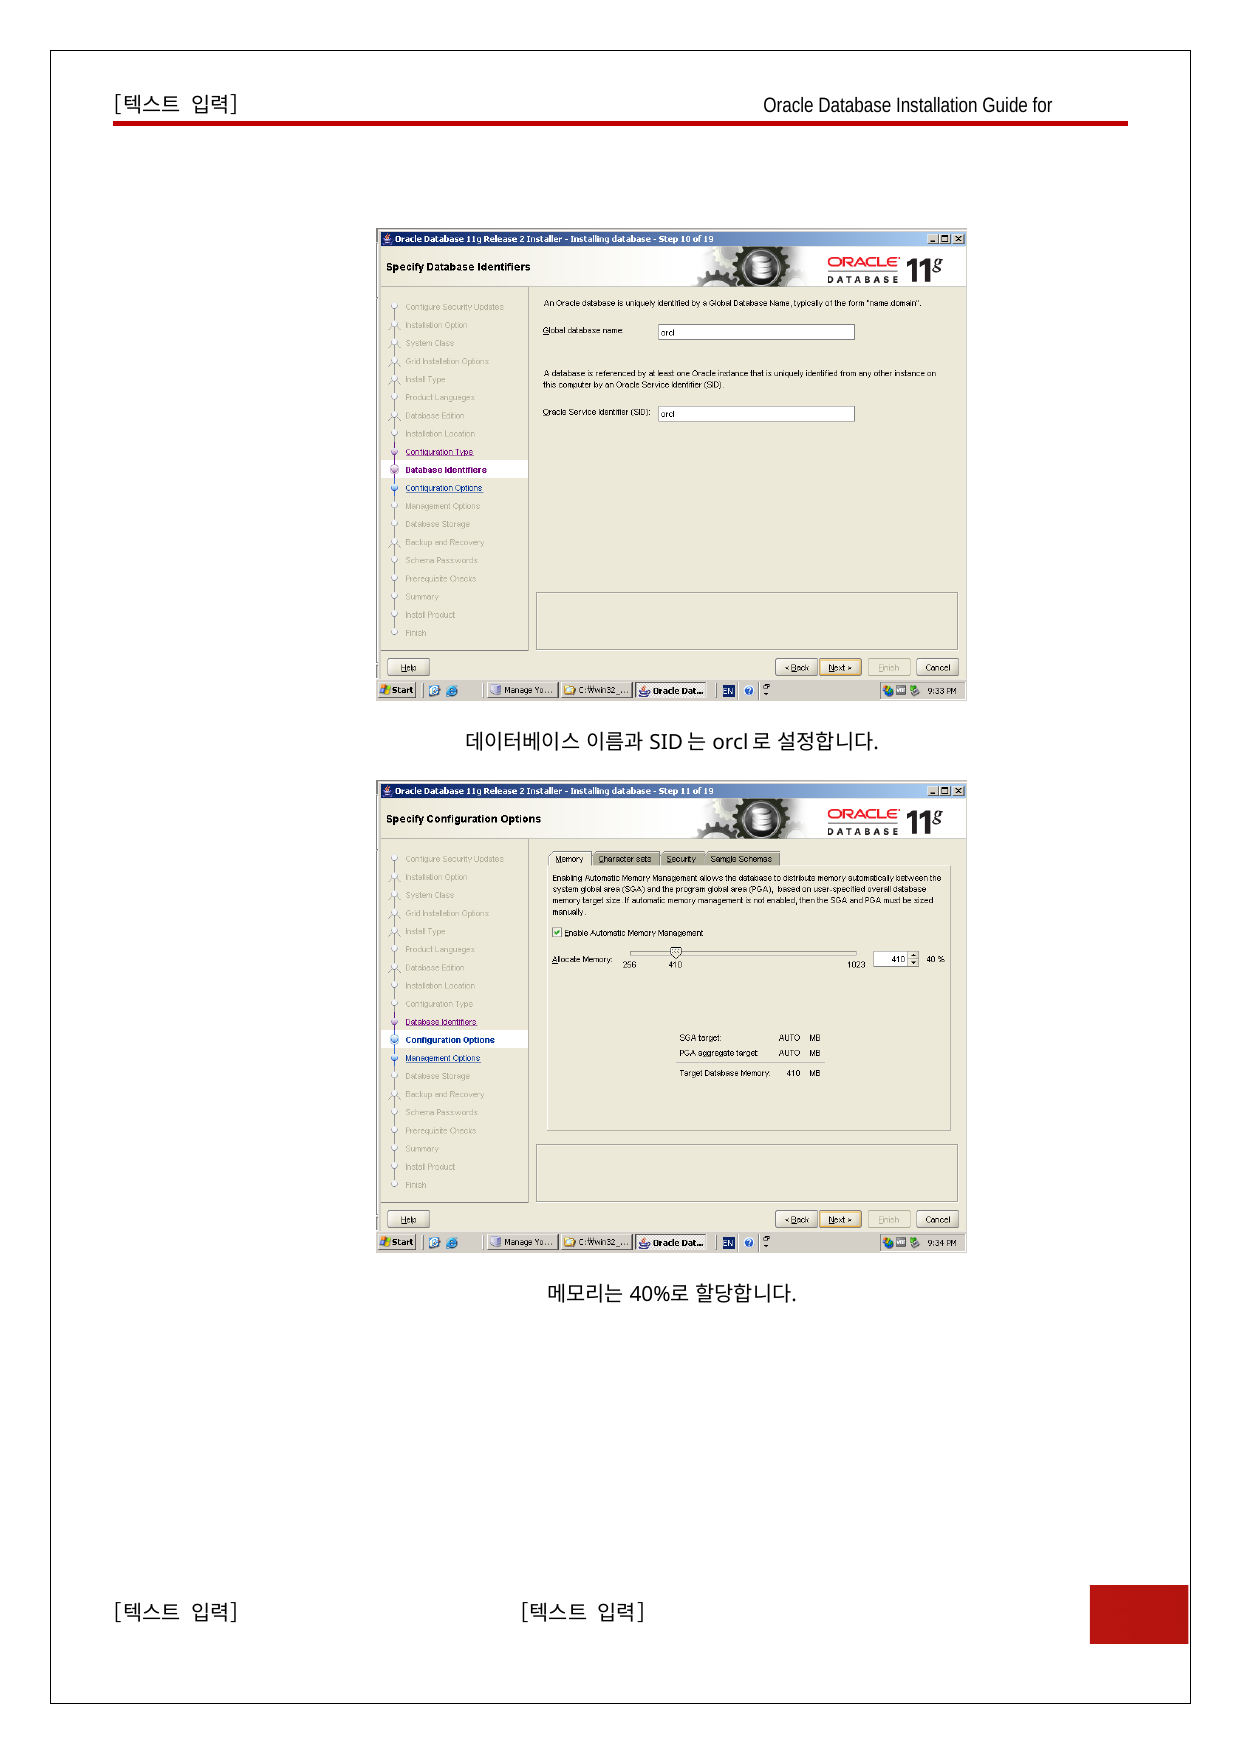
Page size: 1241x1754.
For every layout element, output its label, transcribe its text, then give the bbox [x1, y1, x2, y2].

picture [1089, 1585, 1189, 1644]
picture [376, 780, 967, 1253]
text 데이터베이스 이름과 SID는 orcl로 설정합니다. [216, 725, 1128, 756]
picture [376, 228, 967, 701]
text 메모리는 40%로 할당합니다. [216, 1277, 1128, 1308]
